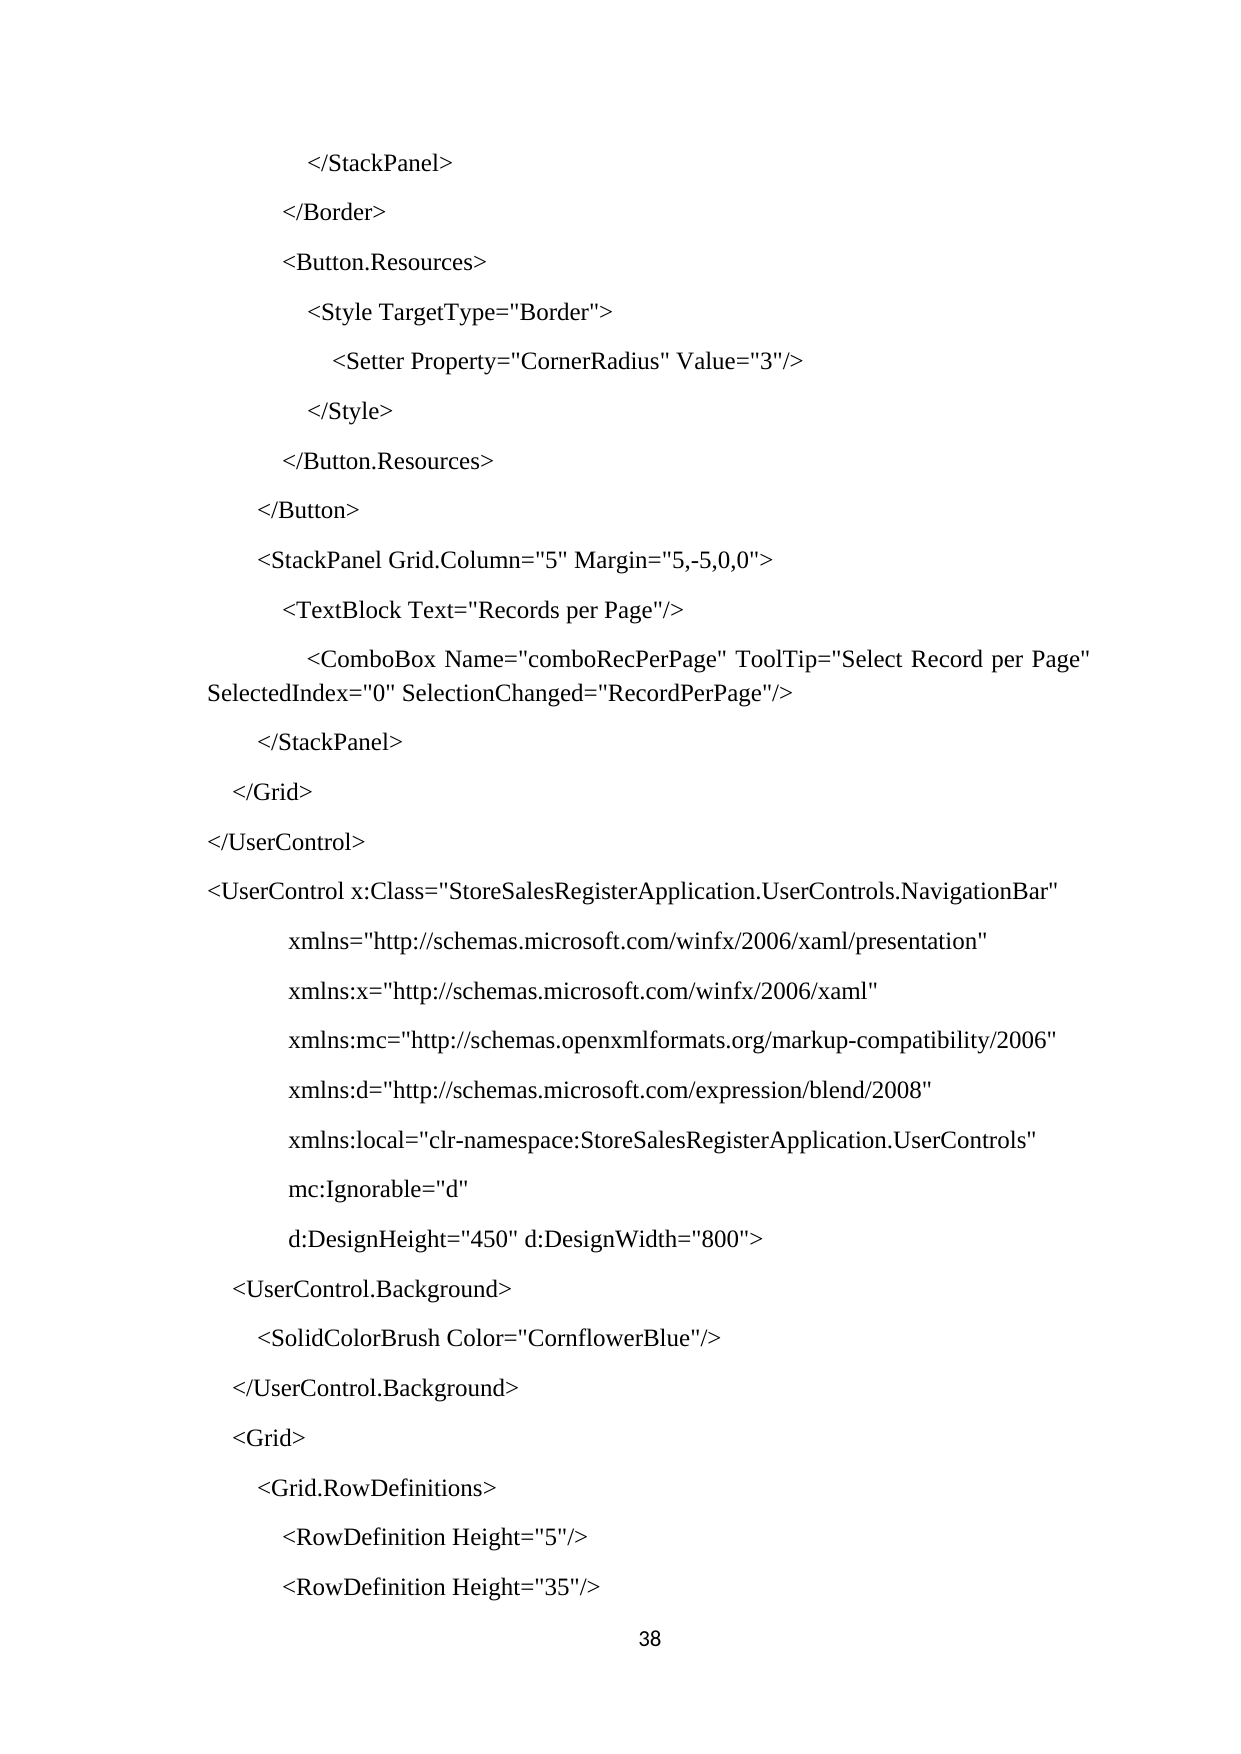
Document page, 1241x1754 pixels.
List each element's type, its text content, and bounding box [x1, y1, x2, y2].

text <RowDefinition Height="5"/> [207, 1522, 1092, 1551]
text <Setter Property="CornerRadius" Value="3"/> [207, 346, 1092, 375]
text <ComboBox Name="comboRecPerPage" ToolTip="Select Record per Page" SelectedIndex="0" SelectionChanged="RecordPerPage"/> [207, 644, 1092, 706]
text xmlns="http://schemas.microsoft.com/winfx/2006/xaml/presentation" [207, 926, 1092, 955]
text </StackPanel> [207, 727, 1092, 756]
text </Button> [207, 496, 1092, 524]
text d:DesignHeight="450" d:DesignWidth="800"> [207, 1224, 1092, 1253]
text <UserControl x:Class="StoreSalesRegisterApplication.UserControls.NavigationBar" [207, 876, 1092, 905]
text <SolidColorBrush Color="CornflowerBlue"/> [207, 1323, 1092, 1352]
text <Style TargetType="Border"> [207, 297, 1092, 326]
text </Border> [207, 197, 1092, 226]
text <RowDefinition Height="35"/> [207, 1572, 1092, 1601]
text <UserControl.Background> [207, 1274, 1092, 1303]
text <Grid> [207, 1423, 1092, 1452]
text <StackPanel Grid.Column="5" Margin="5,-5,0,0"> [207, 545, 1092, 574]
text </UserControl.Background> [207, 1373, 1092, 1402]
text </StackPanel> [207, 148, 1092, 176]
text <TextBlock Text="Records per Page"/> [207, 595, 1092, 624]
text xmlns:d="http://schemas.microsoft.com/expression/blend/2008" [207, 1075, 1092, 1104]
text <Button.Resources> [207, 247, 1092, 276]
text </Grid> [207, 777, 1092, 806]
text <Grid.RowDefinitions> [207, 1473, 1092, 1501]
text xmlns:mc="http://schemas.openxmlformats.org/markup-compatibility/2006" [207, 1025, 1092, 1054]
text xmlns:x="http://schemas.microsoft.com/winfx/2006/xaml" [207, 976, 1092, 1004]
text </Button.Resources> [207, 446, 1092, 474]
text xmlns:local="clr-namespace:StoreSalesRegisterApplication.UserControls" [207, 1125, 1092, 1153]
text mc:Ignorable="d" [207, 1174, 1092, 1203]
text </UserControl> [207, 827, 1092, 855]
text </Style> [207, 396, 1092, 425]
